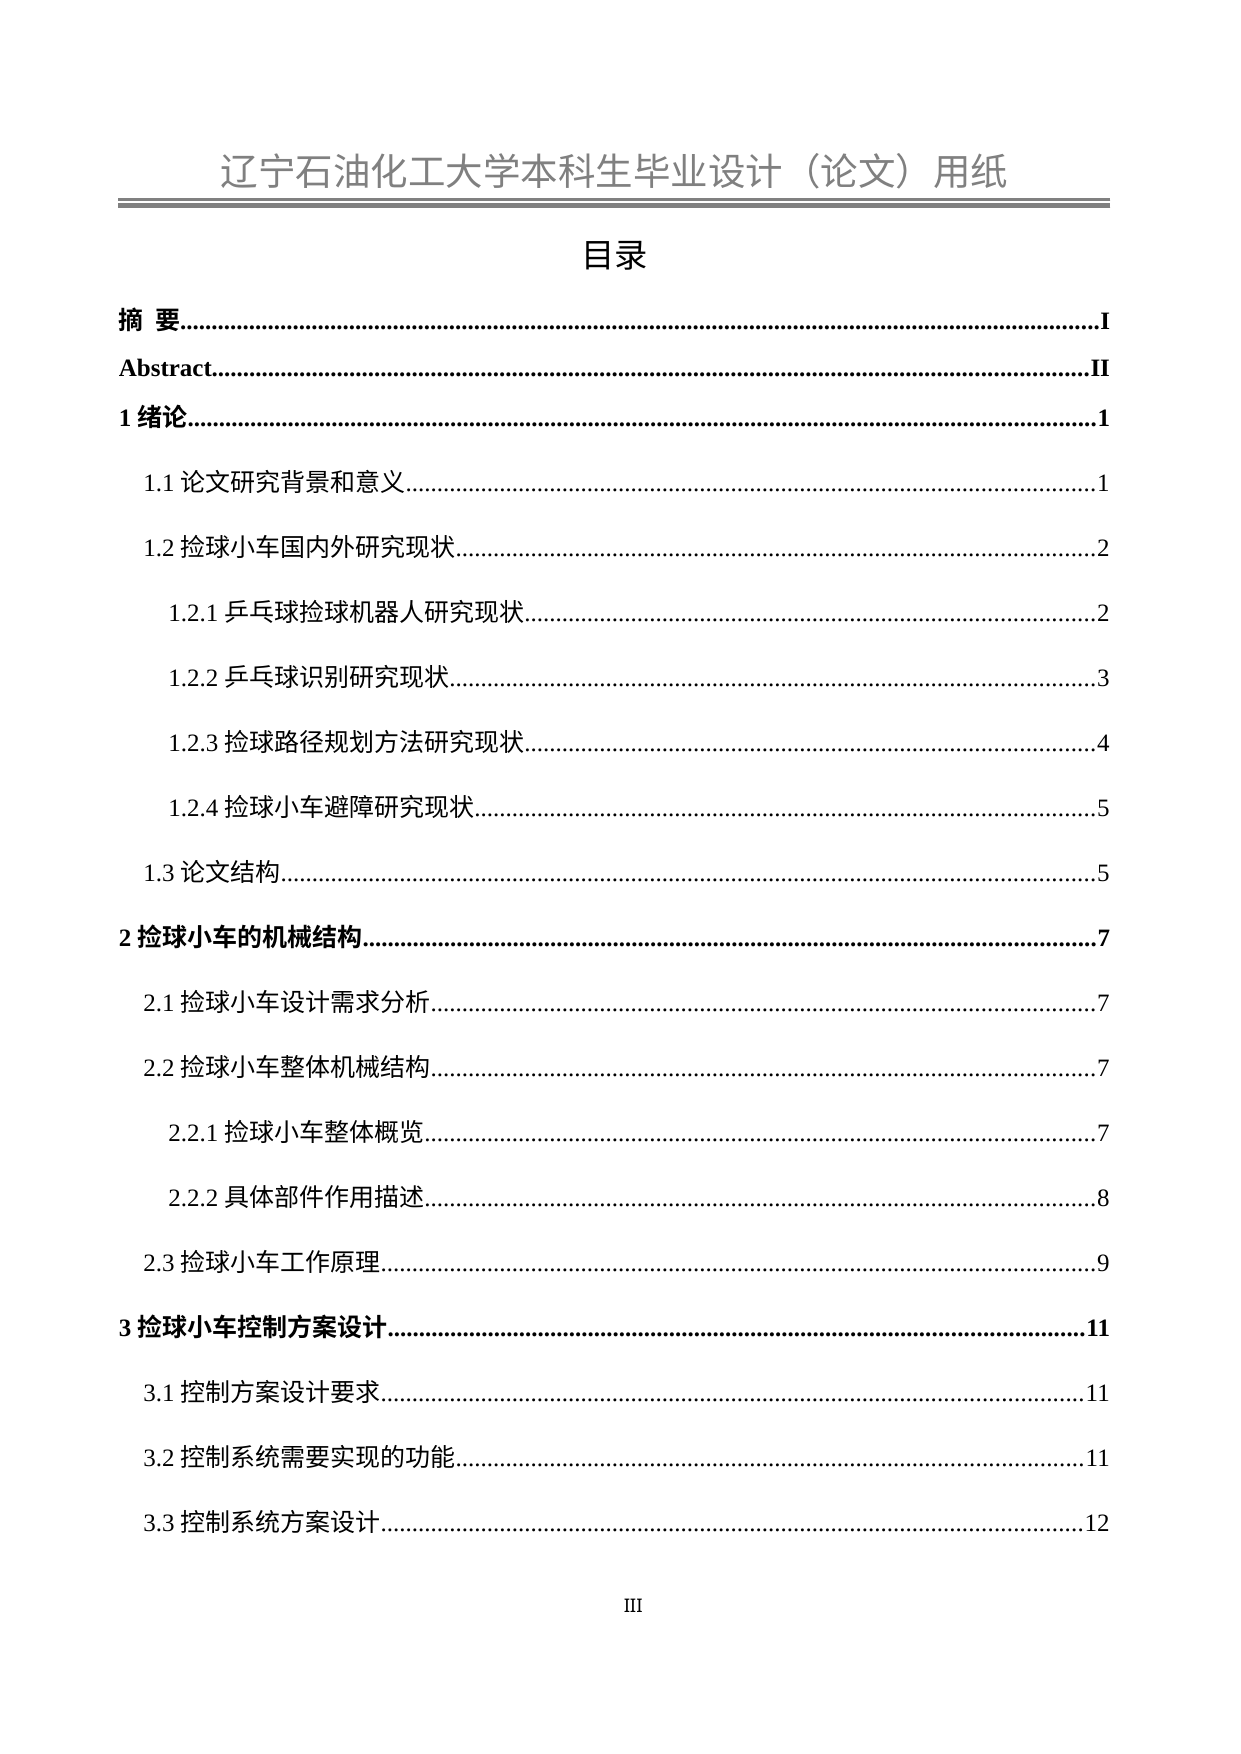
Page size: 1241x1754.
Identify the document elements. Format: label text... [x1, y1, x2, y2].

text 2.2.2 具体部件作用描述 8 [168, 1163, 1110, 1228]
text 2.3 捡球小车工作原理 9 [143, 1228, 1110, 1293]
text 2.2 捡球小车整体机械结构 7 [143, 1033, 1110, 1098]
text 3.2 控制系统需要实现的功能 11 [143, 1423, 1110, 1488]
text 2 捡球小车的机械结构 7 [118, 903, 1110, 968]
text 1.1 论文研究背景和意义 1 [143, 448, 1110, 513]
text 1.3 论文结构 5 [143, 838, 1110, 903]
text 2.2.1 捡球小车整体概览 7 [168, 1098, 1110, 1163]
text 1.2.2 乒乓球识别研究现状 3 [168, 643, 1110, 708]
text 3 捡球小车控制方案设计 11 [118, 1293, 1110, 1358]
text 3.3 控制系统方案设计 12 [143, 1488, 1110, 1553]
text 目录 [118, 221, 1110, 286]
text 1.2.4 捡球小车避障研究现状 5 [168, 773, 1110, 838]
text 摘 要 I [118, 286, 1110, 351]
text Abstract II [118, 351, 1110, 383]
text 1.2.1 乒乓球捡球机器人研究现状 2 [168, 578, 1110, 643]
text 2.1 捡球小车设计需求分析 7 [143, 968, 1110, 1033]
text 3.1 控制方案设计要求 11 [143, 1358, 1110, 1423]
text 1 绪论 1 [118, 383, 1110, 448]
text 1.2.3 捡球路径规划方法研究现状 4 [168, 708, 1110, 773]
text 1.2 捡球小车国内外研究现状 2 [143, 513, 1110, 578]
